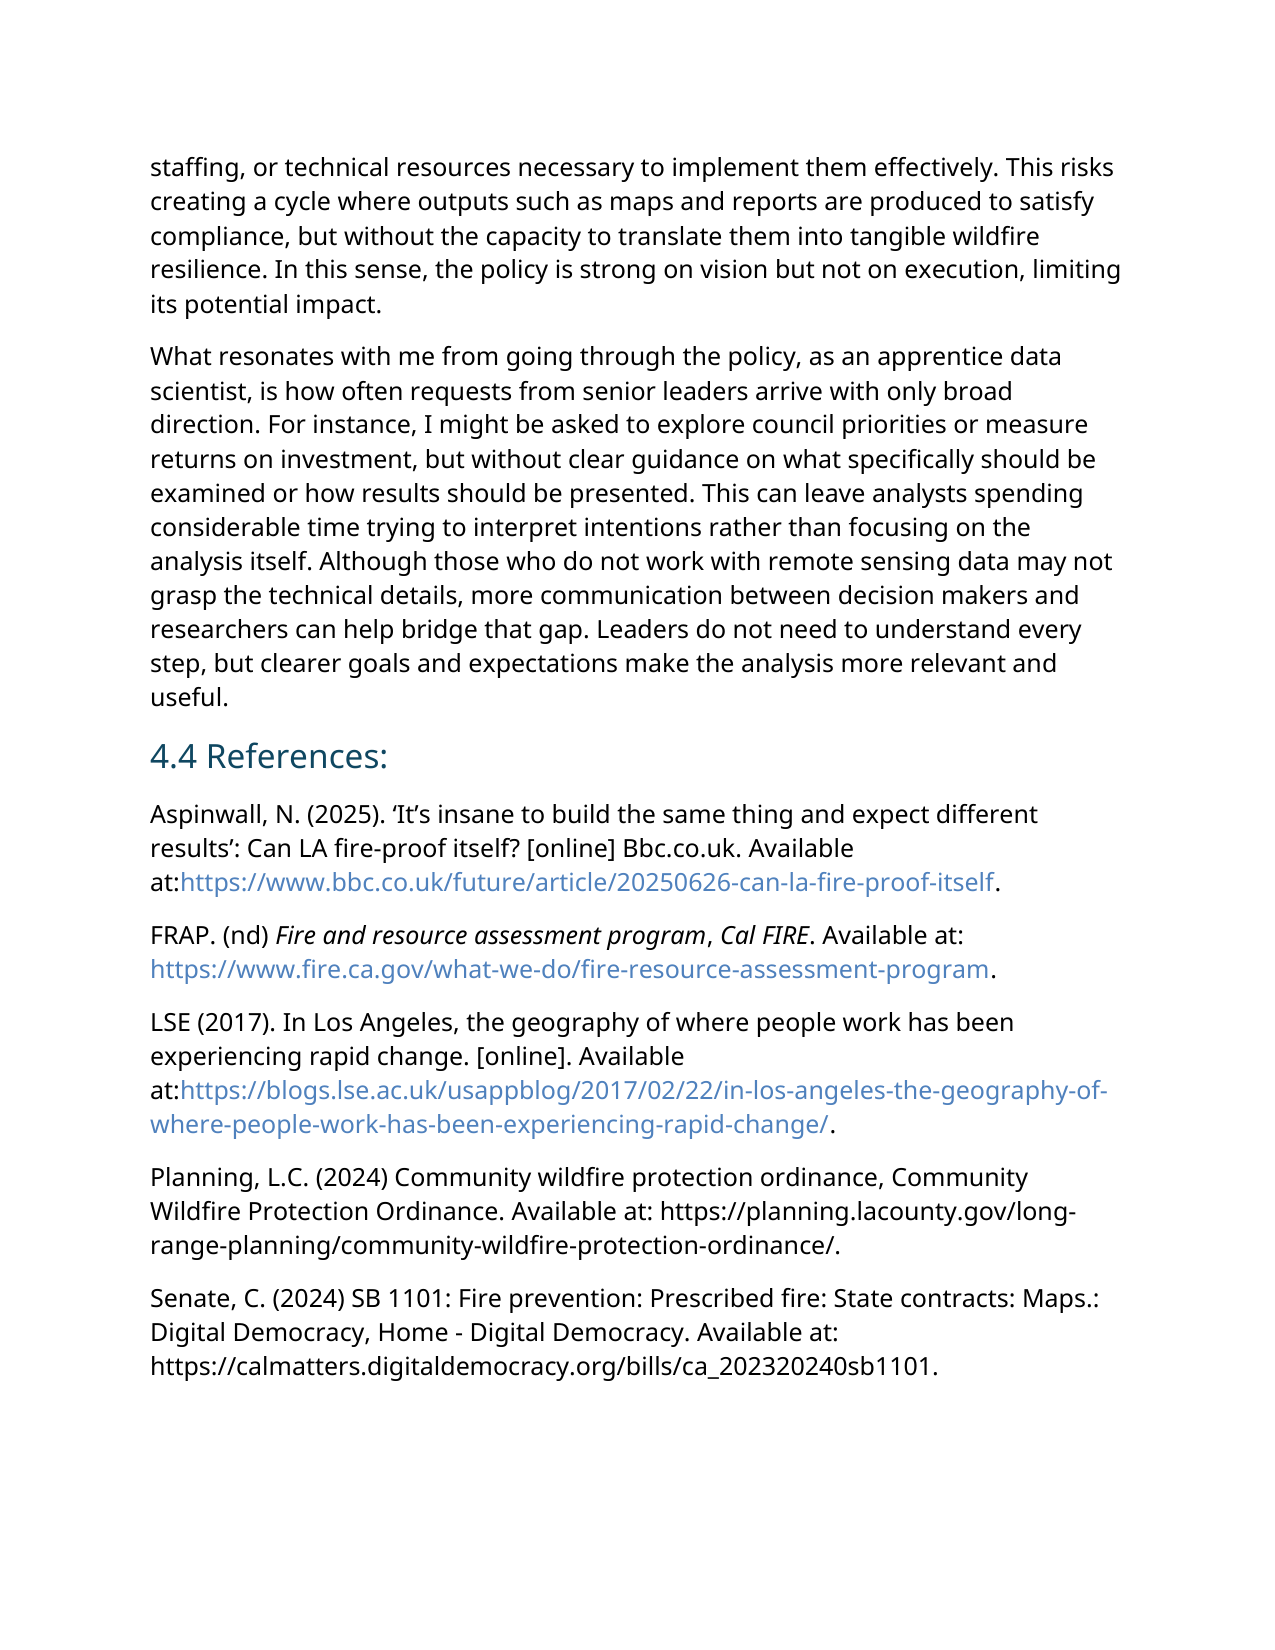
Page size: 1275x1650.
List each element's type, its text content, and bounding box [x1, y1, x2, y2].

text Senate, C. (2024) SB 1101: Fire prevention: Prescribed fire: State contracts: Maps.: Digital Democracy, Home - Digital Democracy. Available at: https://calmatters.digitaldemocracy.org/bills/ca_202320240sb1101. [150, 1280, 1125, 1383]
text Aspinwall, N. (2025). ‘It’s insane to build the same thing and expect different results’: Can LA fire-proof itself? [online] Bbc.co.uk. Available at:https://www.bbc.co.uk/future/article/20250626-can-la-fire-proof-itself. [150, 797, 1125, 899]
text Planning, L.C. (2024) Community wildfire protection ordinance, Community Wildfire Protection Ordinance. Available at: https://planning.lacounty.gov/long-range-planning/community-wildfire-protection-ordinance/. [150, 1159, 1125, 1262]
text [150, 150, 1125, 320]
text What resonates with me from going through the policy, as an apprentice data scientist, is how often requests from senior leaders arrive with only broad direction. For instance, I might be asked to explore council priorities or measure returns on investment, but without clear guidance on what specifically should be examined or how results should be presented. This can leave analysts spending considerable time trying to interpret intentions rather than focusing on the analysis itself. Although those who do not work with remote sensing data may not grasp the technical details, more communication between decision makers and researchers can help bridge that gap. Leaders do not need to understand every step, but clearer goals and expectations make the analysis more relevant and useful. [150, 339, 1125, 714]
text FRAP. (nd) Fire and resource assessment program, Cal FIRE. Available at: https://www.fire.ca.gov/what-we-do/fire-resource-assessment-program. [150, 918, 1125, 986]
subtitle 4.4 References: [150, 732, 1125, 778]
text LSE (2017). In Los Angeles, the geography of where people work has been experiencing rapid change. [online]. Available at:https://blogs.lse.ac.uk/usappblog/2017/02/22/in-los-angeles-the-geography-of-where-people-work-has-been-experiencing-rapid-change/. [150, 1004, 1125, 1141]
